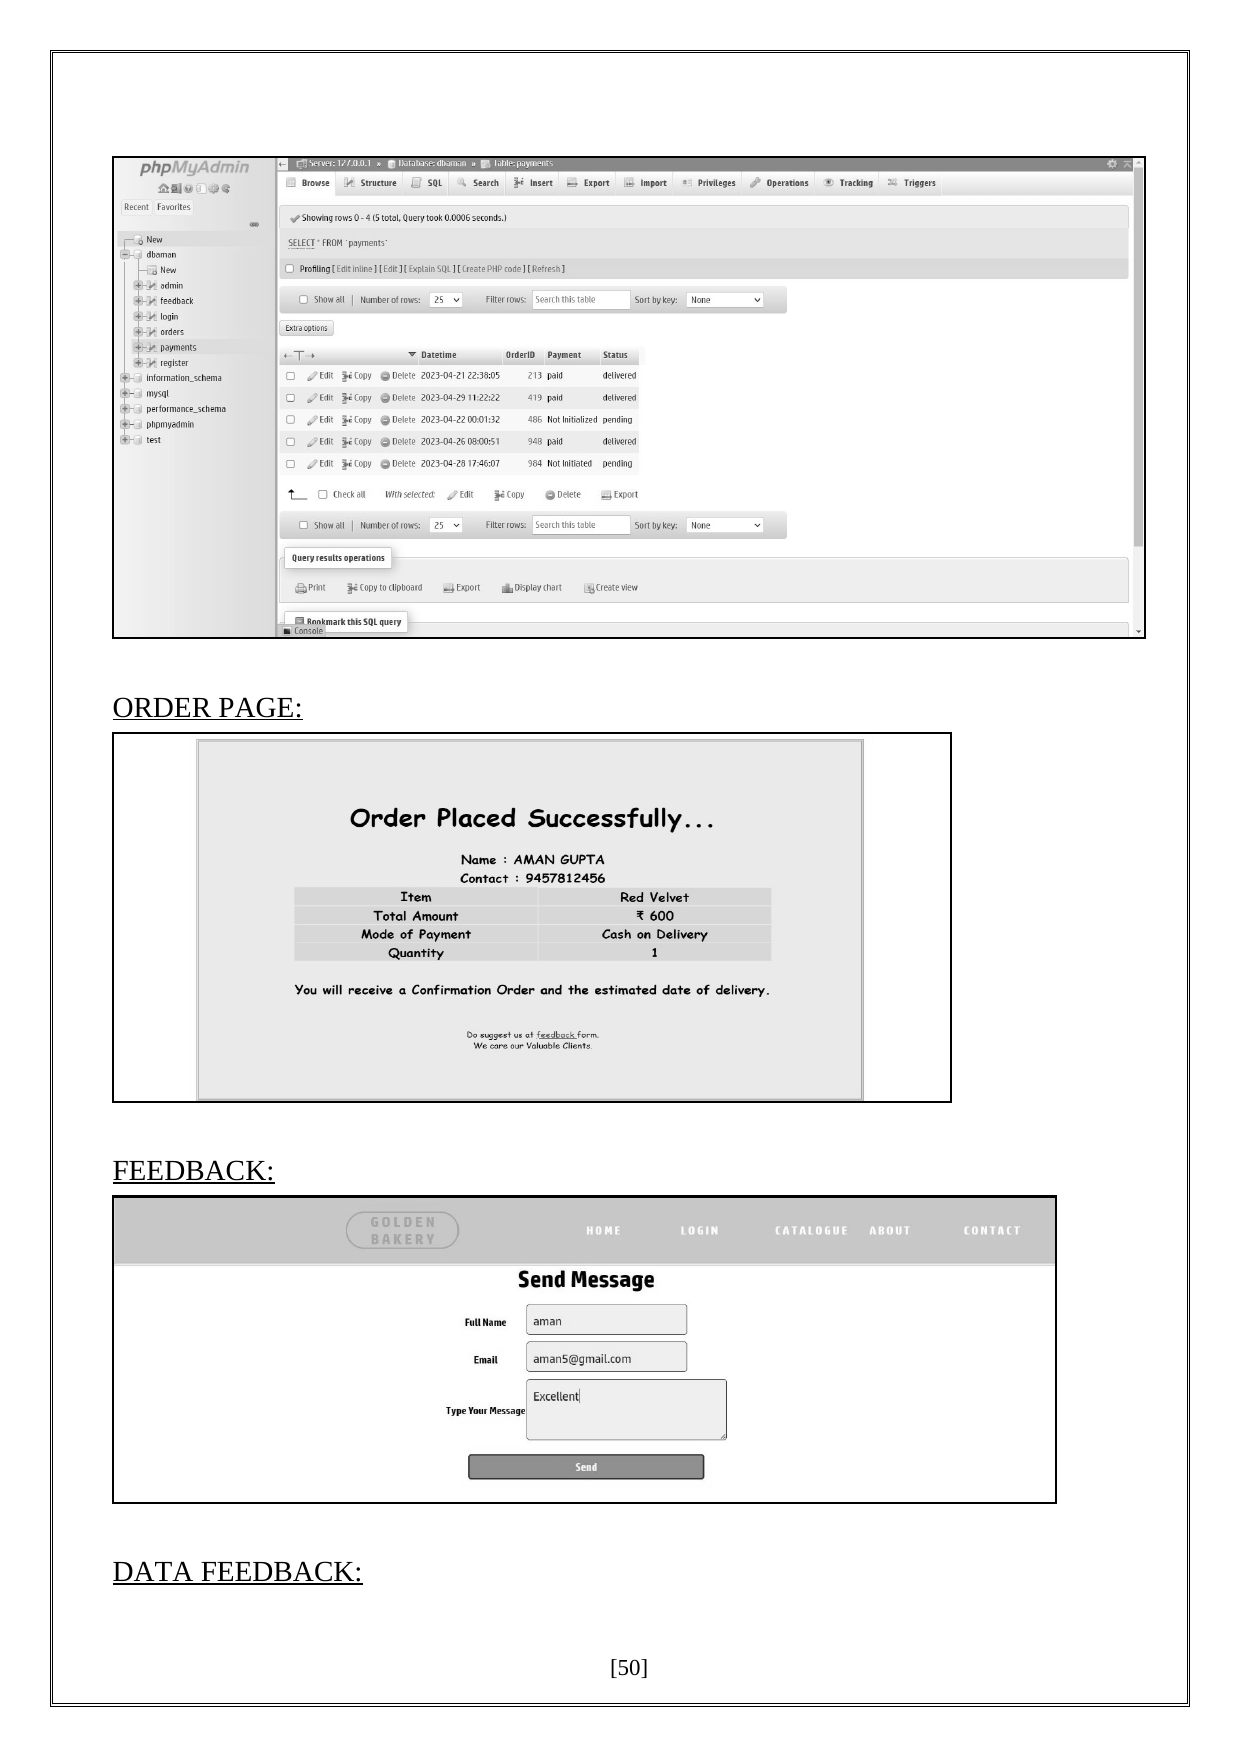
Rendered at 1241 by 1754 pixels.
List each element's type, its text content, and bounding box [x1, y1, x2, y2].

text FEEDBACK: [112, 1153, 1146, 1187]
text ORDER PAGE: [112, 690, 1146, 723]
text DATA FEEDBACK: [112, 1554, 1146, 1588]
